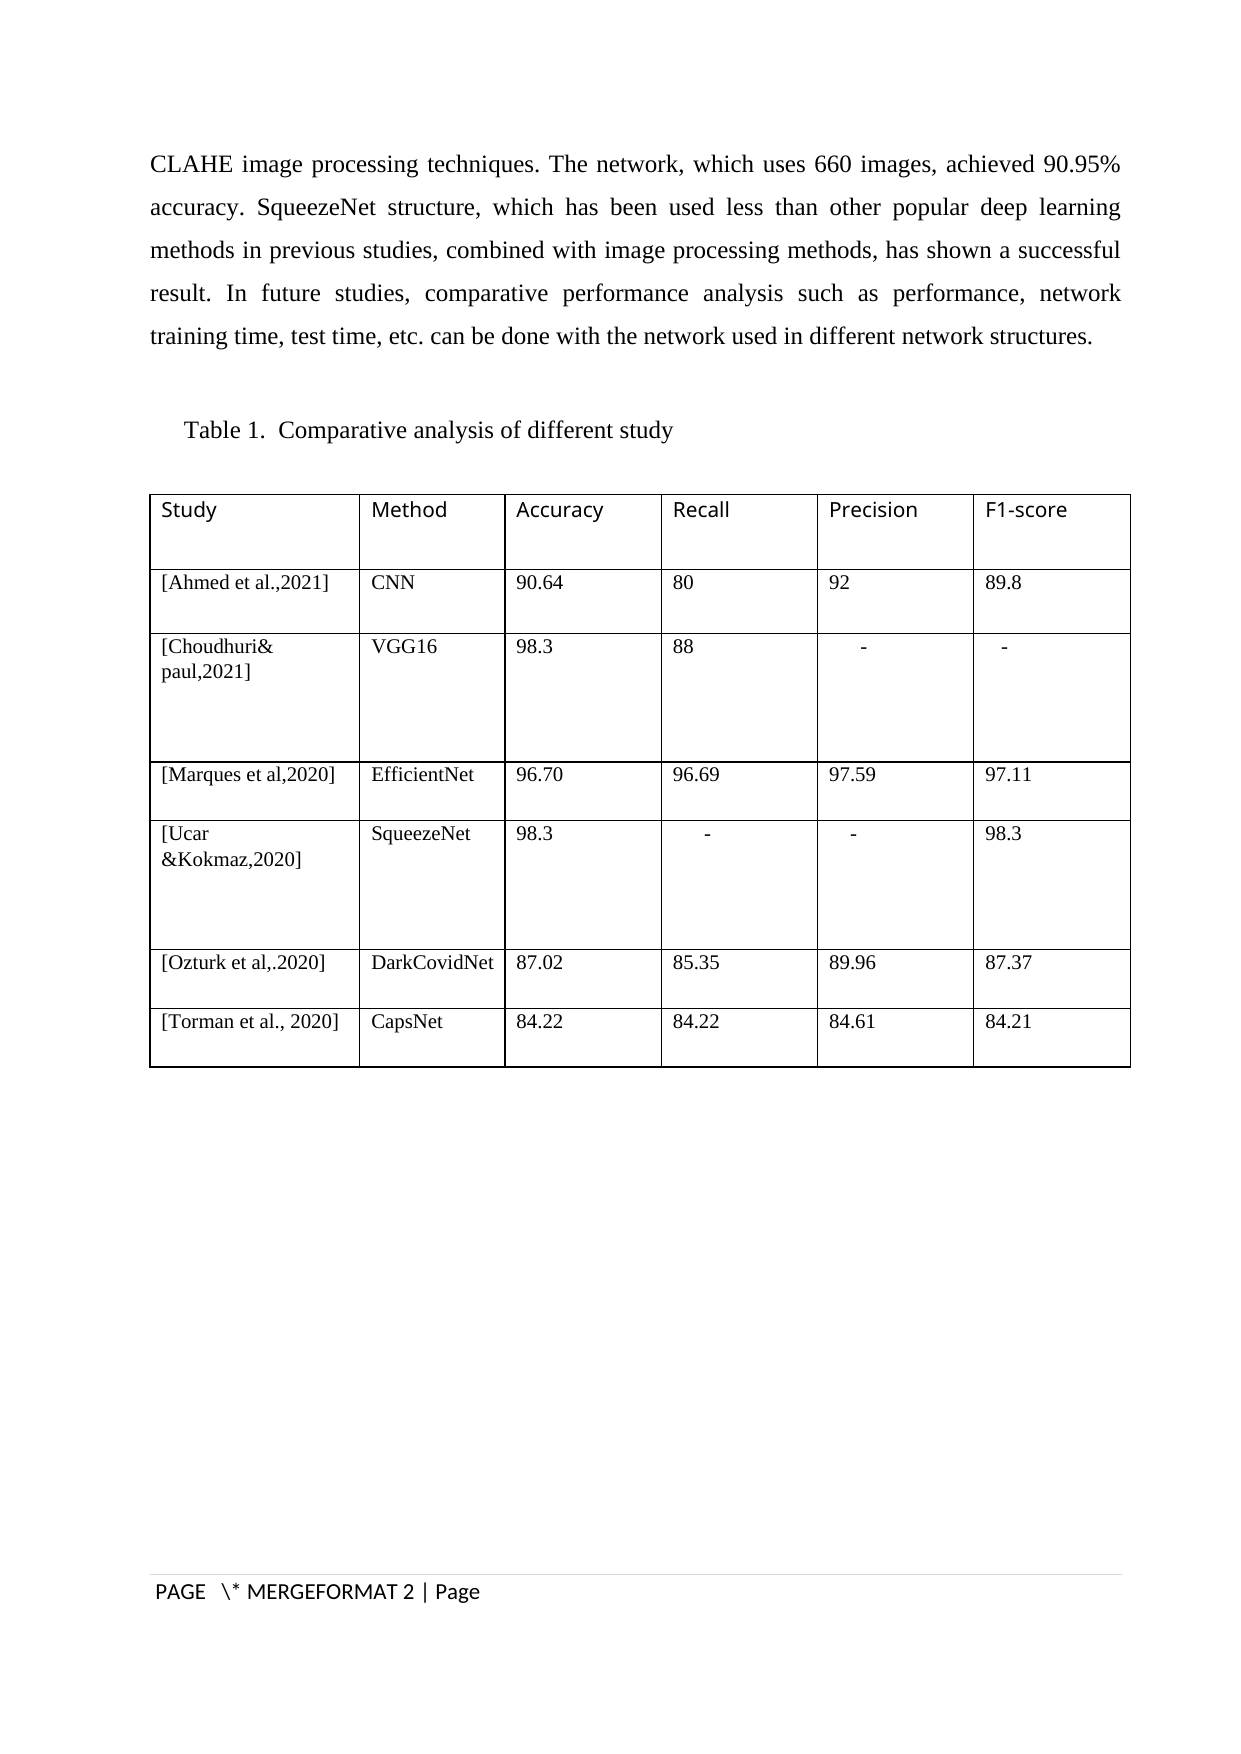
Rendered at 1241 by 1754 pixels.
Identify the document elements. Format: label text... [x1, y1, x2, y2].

table_cell 89.8 [974, 570, 1130, 633]
table_cell 80 [662, 570, 817, 633]
table_cell [Ahmed et al.,2021] [151, 570, 359, 633]
table_cell - [662, 821, 817, 949]
table_cell 85.35 [662, 950, 817, 1008]
table_cell 84.61 [818, 1009, 973, 1066]
table_cell CapsNet [360, 1009, 504, 1066]
table_cell 87.37 [974, 950, 1130, 1008]
table_cell 87.02 [506, 950, 661, 1008]
table_cell 88 [662, 634, 817, 761]
table_cell 98.3 [506, 634, 661, 761]
table_header Precision [818, 495, 973, 569]
table_cell 96.70 [506, 763, 661, 820]
table_cell 89.96 [818, 950, 973, 1008]
table_cell - [974, 634, 1130, 761]
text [150, 149, 1122, 350]
table_cell 92 [818, 570, 973, 633]
table_header F1-score [974, 495, 1130, 569]
table_cell EfficientNet [360, 763, 504, 820]
table_cell CNN [360, 570, 504, 633]
table_header Recall [662, 495, 817, 569]
table_cell - [818, 634, 973, 761]
table_cell 97.59 [818, 763, 973, 820]
table_cell [Marques et al,2020] [151, 763, 359, 820]
table_cell [Torman et al., 2020] [151, 1009, 359, 1066]
table_cell 84.22 [506, 1009, 661, 1066]
table_cell DarkCovidNet [360, 950, 504, 1008]
table_cell VGG16 [360, 634, 504, 761]
table_cell [Ozturk et al,.2020] [151, 950, 359, 1008]
table_cell 84.22 [662, 1009, 817, 1066]
table_cell 97.11 [974, 763, 1130, 820]
table_header Method [360, 495, 504, 569]
table_cell 84.21 [974, 1009, 1130, 1066]
table_cell 96.69 [662, 763, 817, 820]
table_cell SqueezeNet [360, 821, 504, 949]
table_cell 98.3 [974, 821, 1130, 949]
table_cell - [818, 821, 973, 949]
table_cell [Ucar &Kokmaz,2020] [151, 821, 359, 949]
table_header Study [151, 495, 359, 569]
table_cell [Choudhuri& paul,2021] [151, 634, 359, 761]
table_cell 98.3 [506, 821, 661, 949]
table_cell 90.64 [506, 570, 661, 633]
table_header Accuracy [506, 495, 661, 569]
